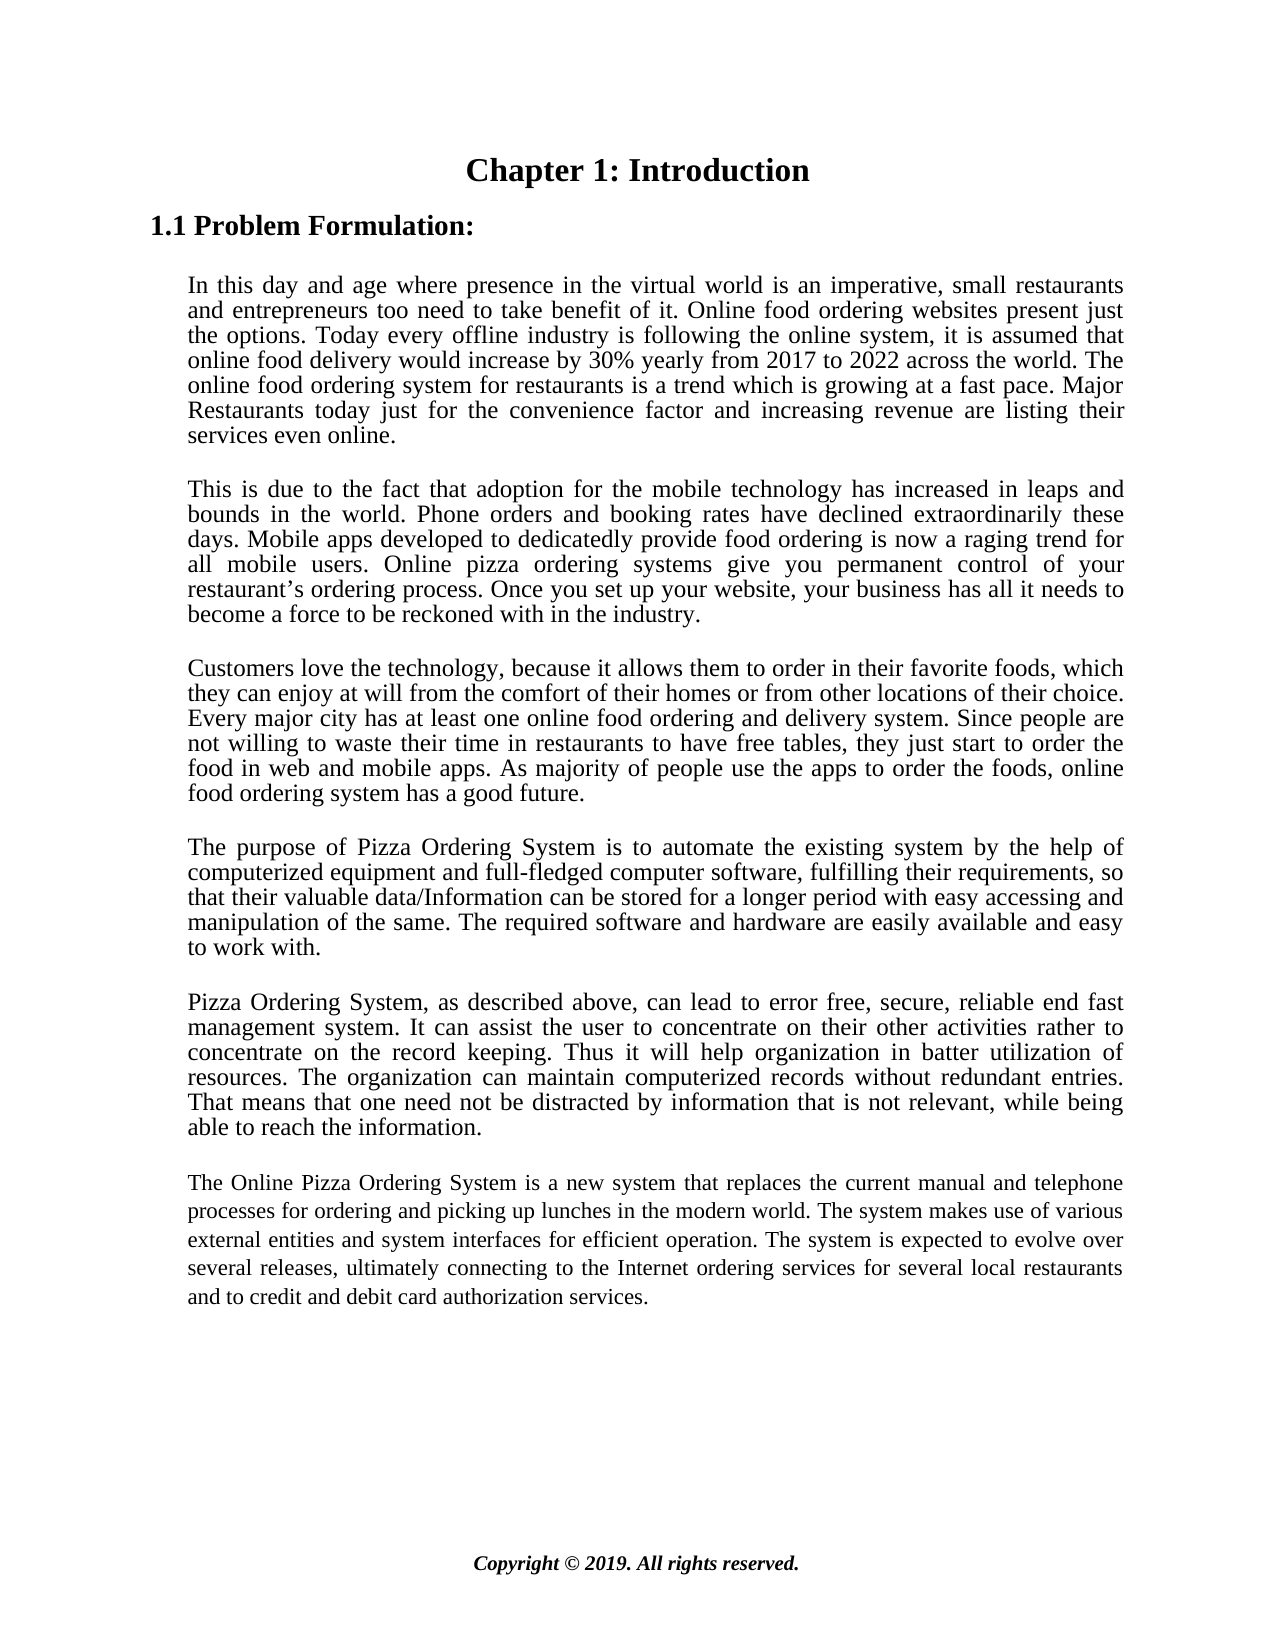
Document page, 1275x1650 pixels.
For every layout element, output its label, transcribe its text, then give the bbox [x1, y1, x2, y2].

text The purpose of Pizza Ordering System is to automate the existing system by the help of computerized equipment and full-fledged computer software, fulfilling their requirements, so that their valuable data/Information can be stored for a longer period with easy accessing and manipulation of the same. The required software and hardware are easily available and easy to work with. [187, 836, 1125, 961]
text 1.1 Problem Formulation: [150, 208, 1125, 242]
text This is due to the fact that adoption for the mobile technology has increased in leaps and bounds in the world. Phone orders and booking rates have declined extraordinarily these days. Mobile apps developed to dedicatedly provide food ordering is now a raging trend for all mobile users. Online pizza ordering systems give you permanent control of your restaurant’s ordering process. Once you set up your website, your business has all it needs to become a force to be reckoned with in the industry. [187, 477, 1125, 627]
text The Online Pizza Ordering System is a new system that replaces the current manual and telephone processes for ordering and picking up lunches in the modern world. The system makes use of various external entities and system interfaces for efficient operation. The system is expected to evolve over several releases, ultimately connecting to the Internet ordering services for several local restaurants and to credit and debit card authorization services. [187, 1169, 1125, 1309]
text Customers love the technology, because it allows them to order in their favorite foods, which they can enjoy at will from the comfort of their homes or from other locations of their choice. Every major city has at least one online food ordering and delivery system. Since people are not willing to waste their time in restaurants to have free tables, they just start to order the food in web and mobile apps. As majority of people use the apps to order the foods, online food ordering system has a good future. [187, 657, 1125, 807]
text In this day and age where presence in the virtual world is an imperative, small restaurants and entrepreneurs too need to take benefit of it. Online food ordering websites present just the options. Today every offline industry is following the online system, it is assumed that online food delivery would increase by 30% yearly from 2017 to 2022 across the world. The online food ordering system for restaurants is a trend which is growing at a fast pace. Major Restaurants today just for the convenience factor and increasing revenue are listing their services even online. [187, 273, 1125, 448]
text Pizza Ordering System, as described above, can lead to error free, secure, reliable end fast management system. It can assist the user to concentrate on their other activities rather to concentrate on the record keeping. Thus it will help organization in batter utilization of resources. The organization can maintain computerized records without redundant entries. That means that one need not be distracted by information that is not relevant, while being able to reach the information. [187, 990, 1125, 1140]
text Chapter 1: Introduction [150, 150, 1125, 188]
